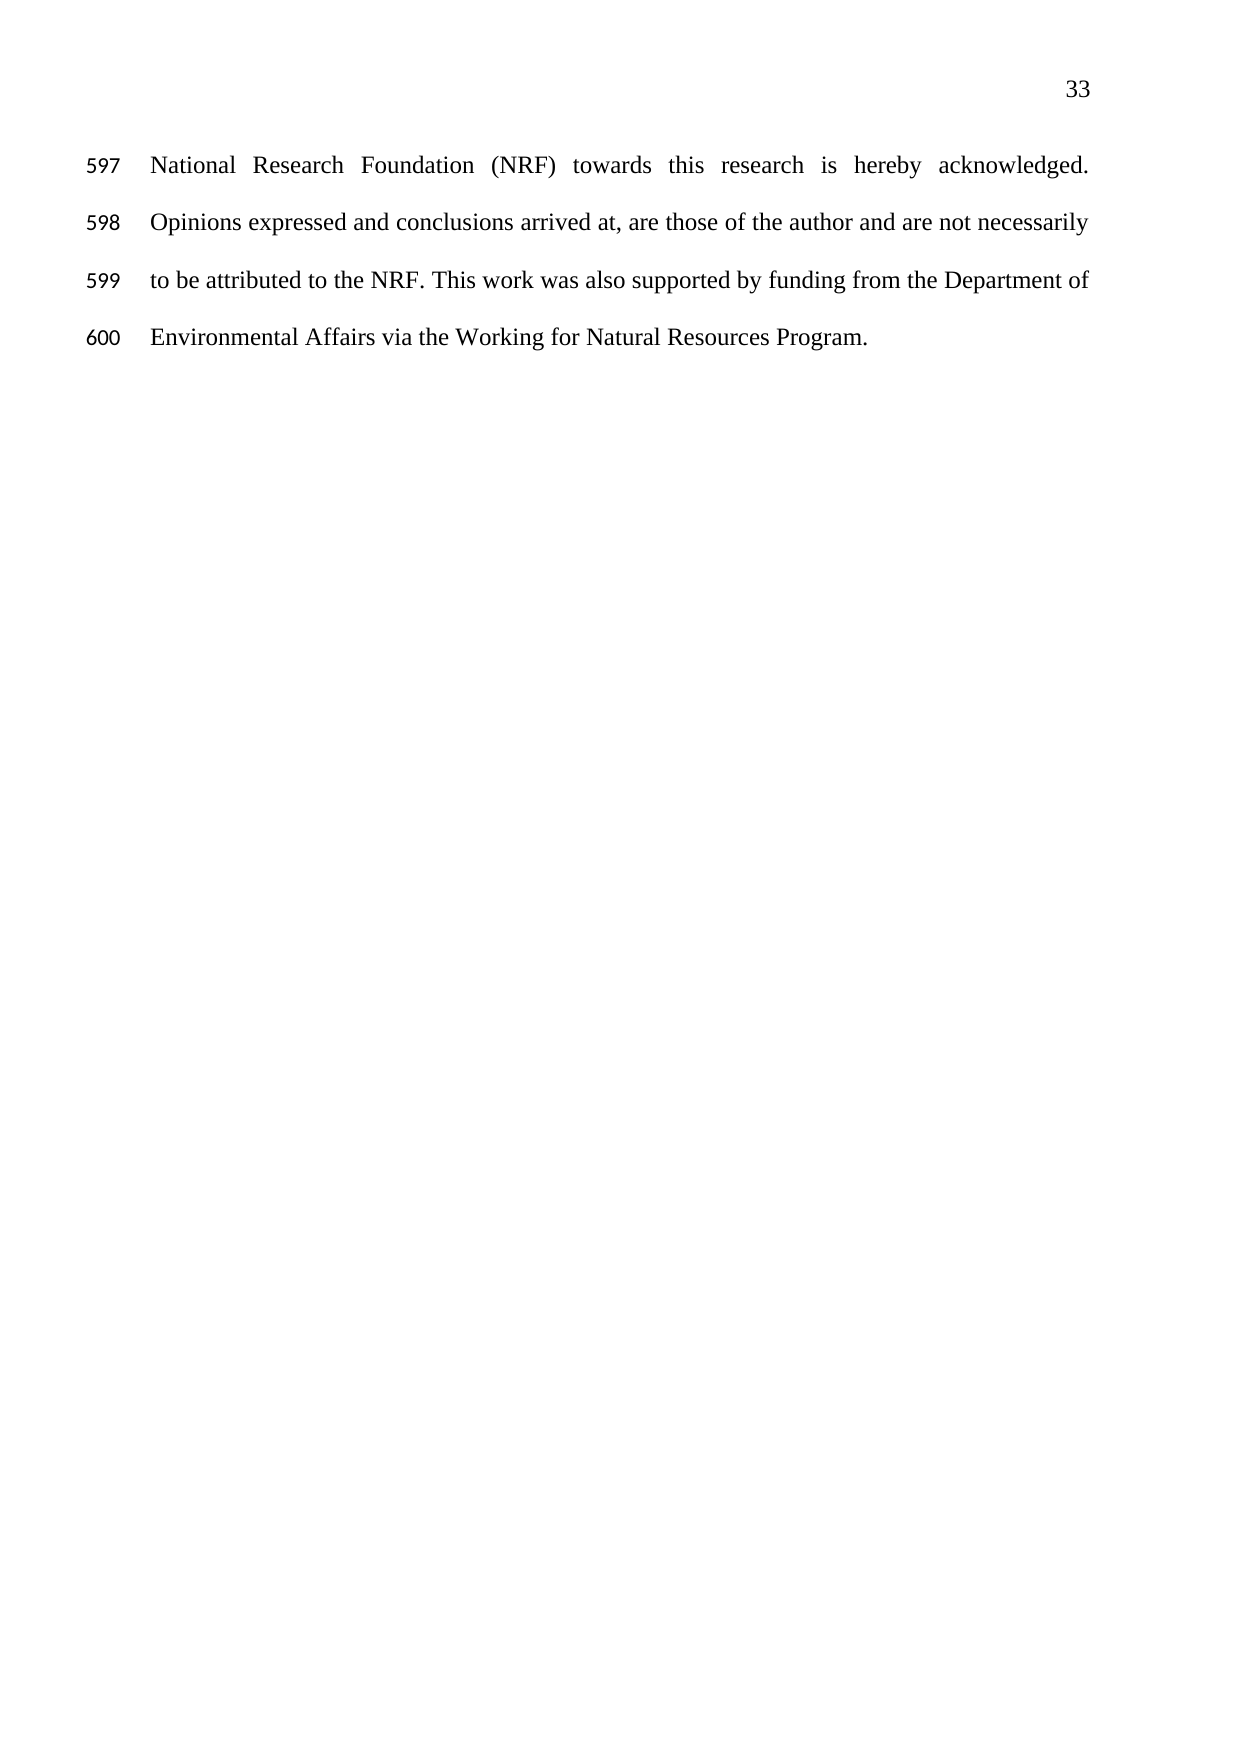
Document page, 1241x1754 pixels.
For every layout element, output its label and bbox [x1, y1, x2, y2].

text [150, 150, 1090, 351]
